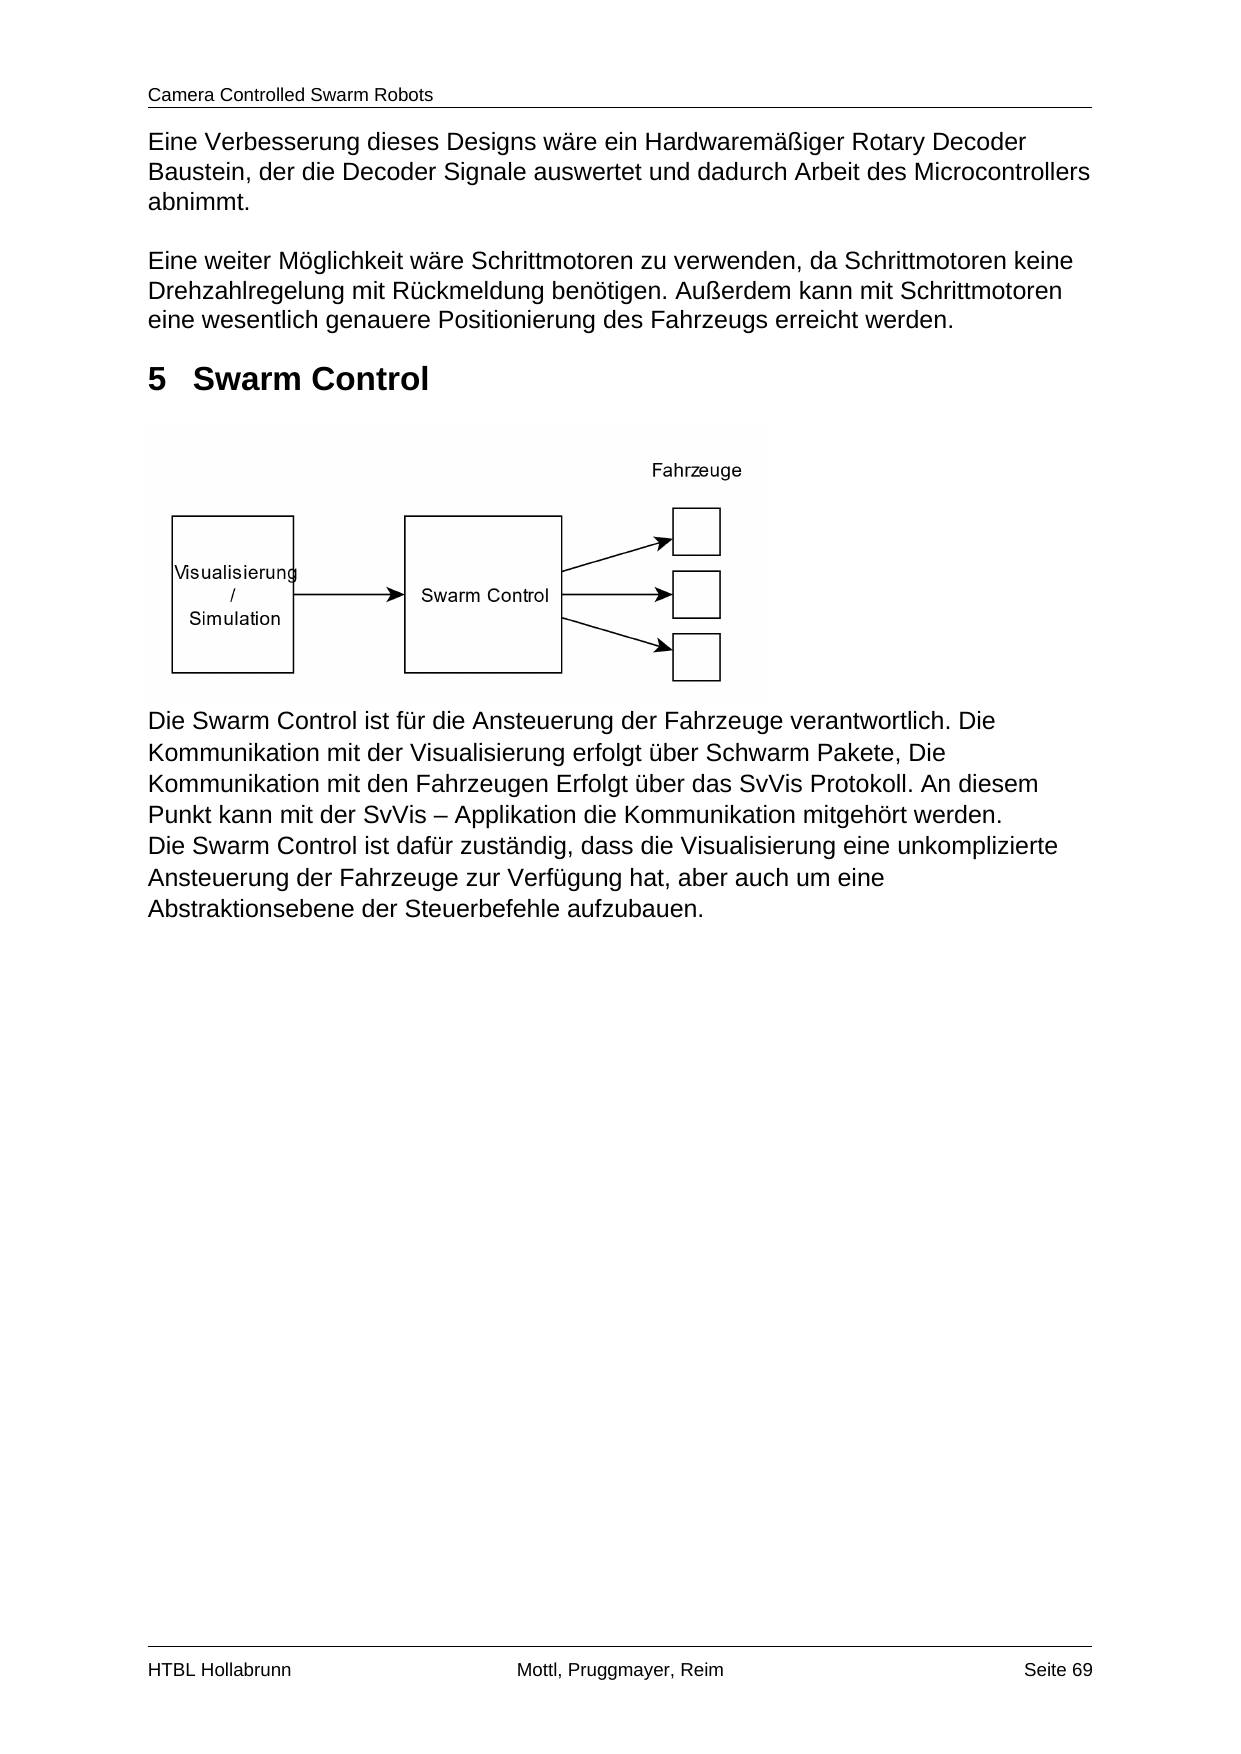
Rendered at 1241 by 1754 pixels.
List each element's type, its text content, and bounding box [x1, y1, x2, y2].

text Eine weiter Möglichkeit wäre Schrittmotoren zu verwenden, da Schrittmotoren keine Drehzahlregelung mit Rückmeldung benötigen. Außerdem kann mit Schrittmotoren eine wesentlich genauere Positionierung des Fahrzeugs erreicht werden. [148, 245, 1092, 334]
text Eine Verbesserung dieses Designs wäre ein Hardwaremäßiger Rotary Decoder Baustein, der die Decoder Signale auswertet und dadurch Arbeit des Microcontrollers abnimmt. [148, 126, 1092, 215]
text Die Swarm Control ist für die Ansteuerung der Fahrzeuge verantwortlich. Die Kommunikation mit der Visualisierung erfolgt über Schwarm Pakete, Die Kommunikation mit den Fahrzeugen Erfolgt über das SvVis Protokoll. An diesem Punkt kann mit der SvVis – Applikation die Kommunikation mitgehört werden. [148, 704, 1092, 829]
picture [147, 422, 768, 704]
subtitle Swarm Control [148, 359, 1092, 398]
text Die Swarm Control ist dafür zuständig, dass die Visualisierung eine unkomplizierte Ansteuerung der Fahrzeuge zur Verfügung hat, aber auch um eine Abstraktionsebene der Steuerbefehle aufzubauen. [148, 829, 1092, 923]
